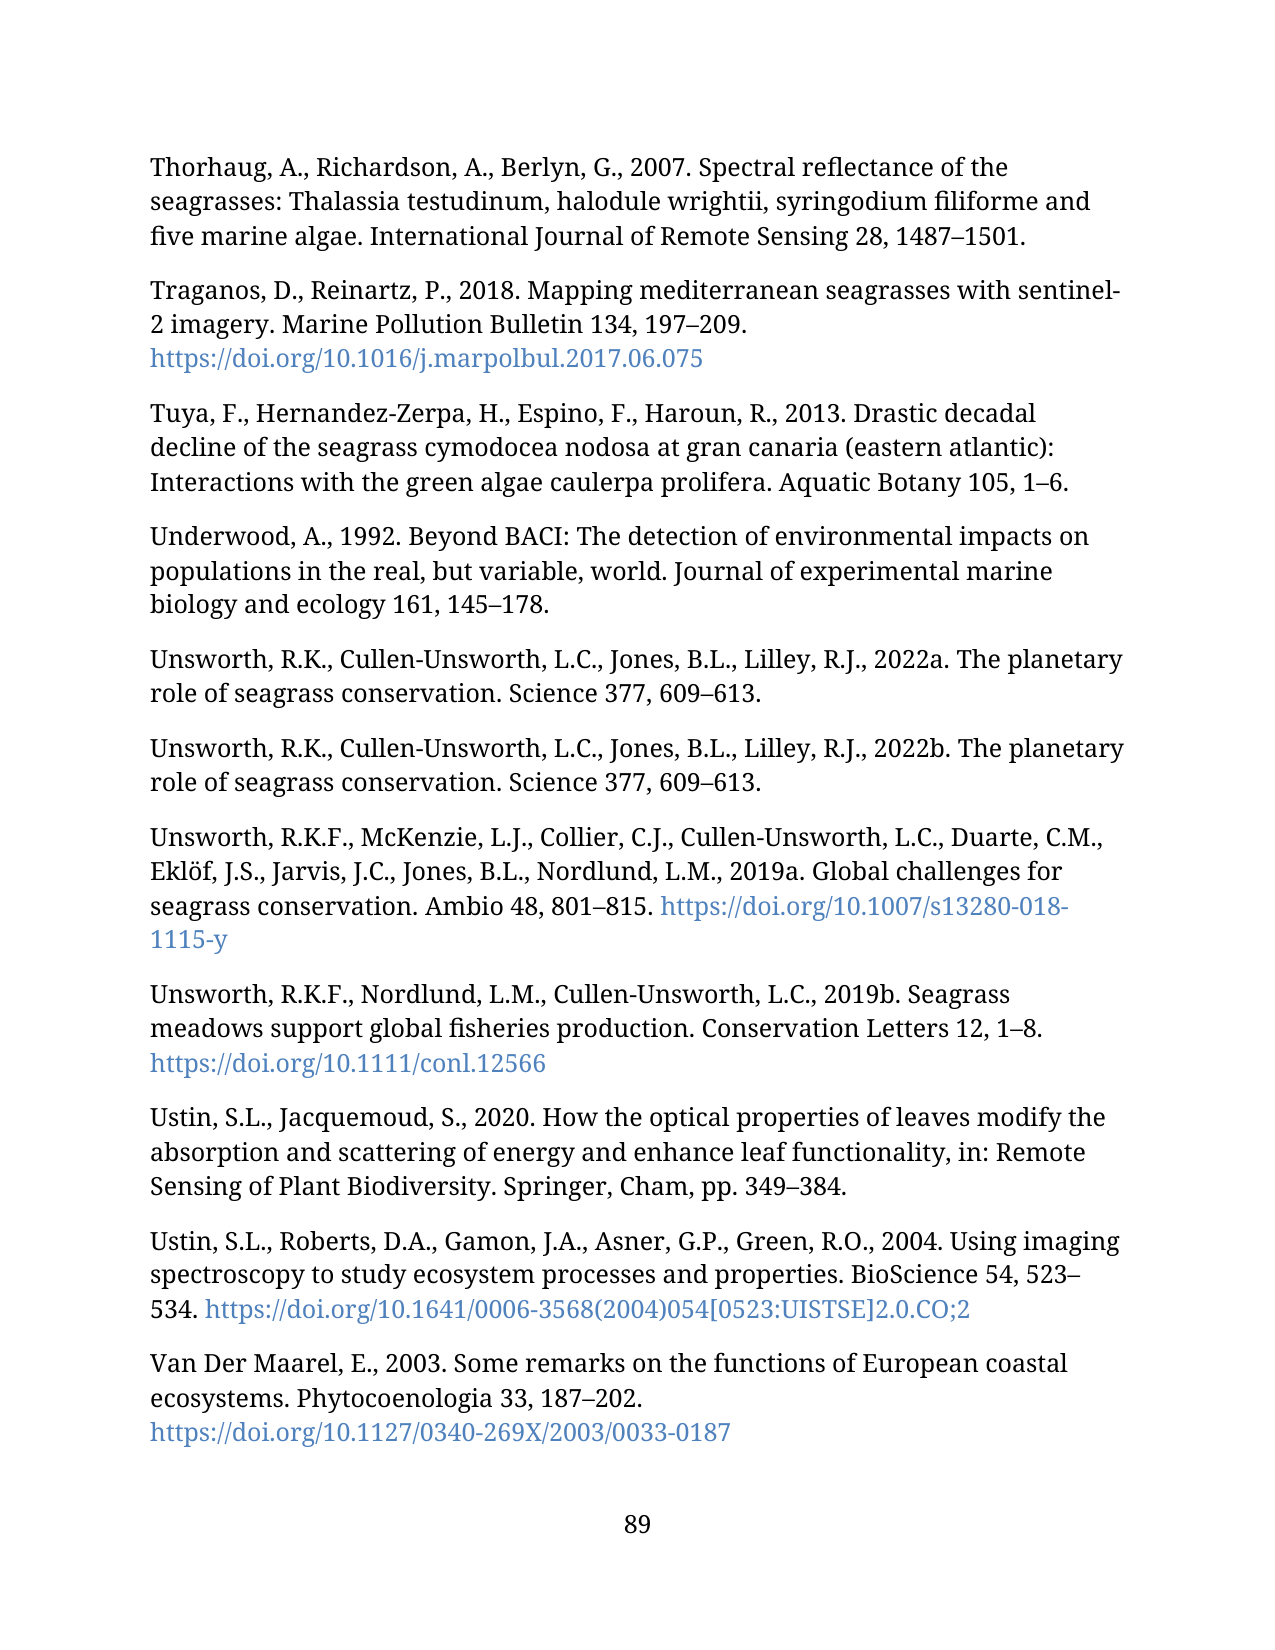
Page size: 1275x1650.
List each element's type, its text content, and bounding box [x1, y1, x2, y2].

text Unsworth, R.K., Cullen-Unsworth, L.C., Jones, B.L., Lilley, R.J., 2022a. The planetary role of seagrass conservation. Science 377, 609–613. [150, 642, 1125, 710]
text Ustin, S.L., Roberts, D.A., Gamon, J.A., Asner, G.P., Green, R.O., 2004. Using imaging spectroscopy to study ecosystem processes and properties. BioScience 54, 523–534. https://doi.org/10.1641/0006-3568(2004)054[0523:UISTSE]2.0.CO;2 [150, 1223, 1125, 1325]
text Unsworth, R.K., Cullen-Unsworth, L.C., Jones, B.L., Lilley, R.J., 2022b. The planetary role of seagrass conservation. Science 377, 609–613. [150, 731, 1125, 799]
text Underwood, A., 1992. Beyond BACI: The detection of environmental impacts on populations in the real, but variable, world. Journal of experimental marine biology and ecology 161, 145–178. [150, 519, 1125, 621]
text Unsworth, R.K.F., McKenzie, L.J., Collier, C.J., Cullen-Unsworth, L.C., Duarte, C.M., Eklöf, J.S., Jarvis, J.C., Jones, B.L., Nordlund, L.M., 2019a. Global challenges for seagrass conservation. Ambio 48, 801–815. https://doi.org/10.1007/s13280-018-1115-y [150, 820, 1125, 956]
text Thorhaug, A., Richardson, A., Berlyn, G., 2007. Spectral reflectance of the seagrasses: Thalassia testudinum, halodule wrightii, syringodium filiforme and five marine algae. International Journal of Remote Sensing 28, 1487–1501. [150, 150, 1125, 252]
text Traganos, D., Reinartz, P., 2018. Mapping mediterranean seagrasses with sentinel-2 imagery. Marine Pollution Bulletin 134, 197–209. https://doi.org/10.1016/j.marpolbul.2017.06.075 [150, 273, 1125, 375]
text Van Der Maarel, E., 2003. Some remarks on the functions of European coastal ecosystems. Phytocoenologia 33, 187–202. https://doi.org/10.1127/0340-269X/2003/0033-0187 [150, 1346, 1125, 1448]
text Unsworth, R.K.F., Nordlund, L.M., Cullen-Unsworth, L.C., 2019b. Seagrass meadows support global fisheries production. Conservation Letters 12, 1–8. https://doi.org/10.1111/conl.12566 [150, 977, 1125, 1079]
text Tuya, F., Hernandez-Zerpa, H., Espino, F., Haroun, R., 2013. Drastic decadal decline of the seagrass cymodocea nodosa at gran canaria (eastern atlantic): Interactions with the green algae caulerpa prolifera. Aquatic Botany 105, 1–6. [150, 396, 1125, 498]
text Ustin, S.L., Jacquemoud, S., 2020. How the optical properties of leaves modify the absorption and scattering of energy and enhance leaf functionality, in: Remote Sensing of Plant Biodiversity. Springer, Cham, pp. 349–384. [150, 1100, 1125, 1202]
